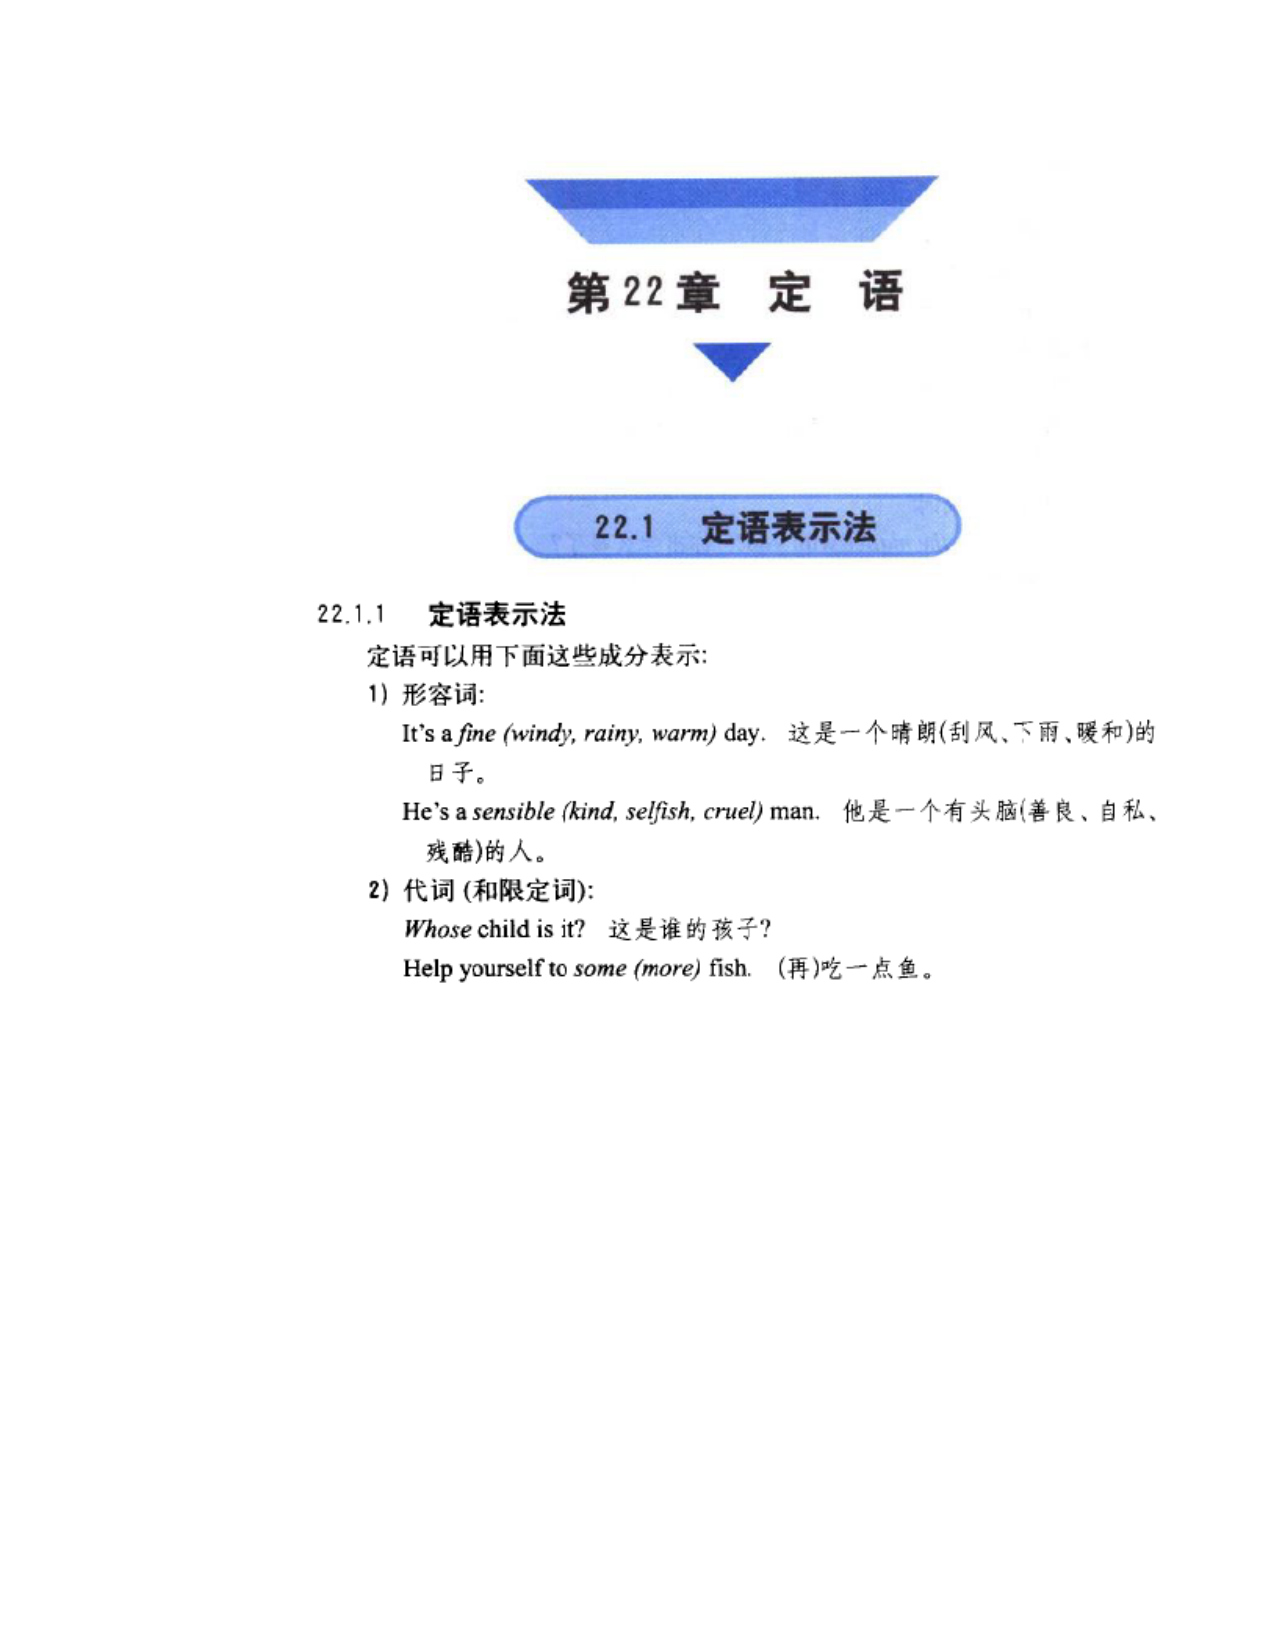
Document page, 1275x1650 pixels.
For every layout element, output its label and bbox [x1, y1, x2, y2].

picture [271, 150, 1204, 986]
